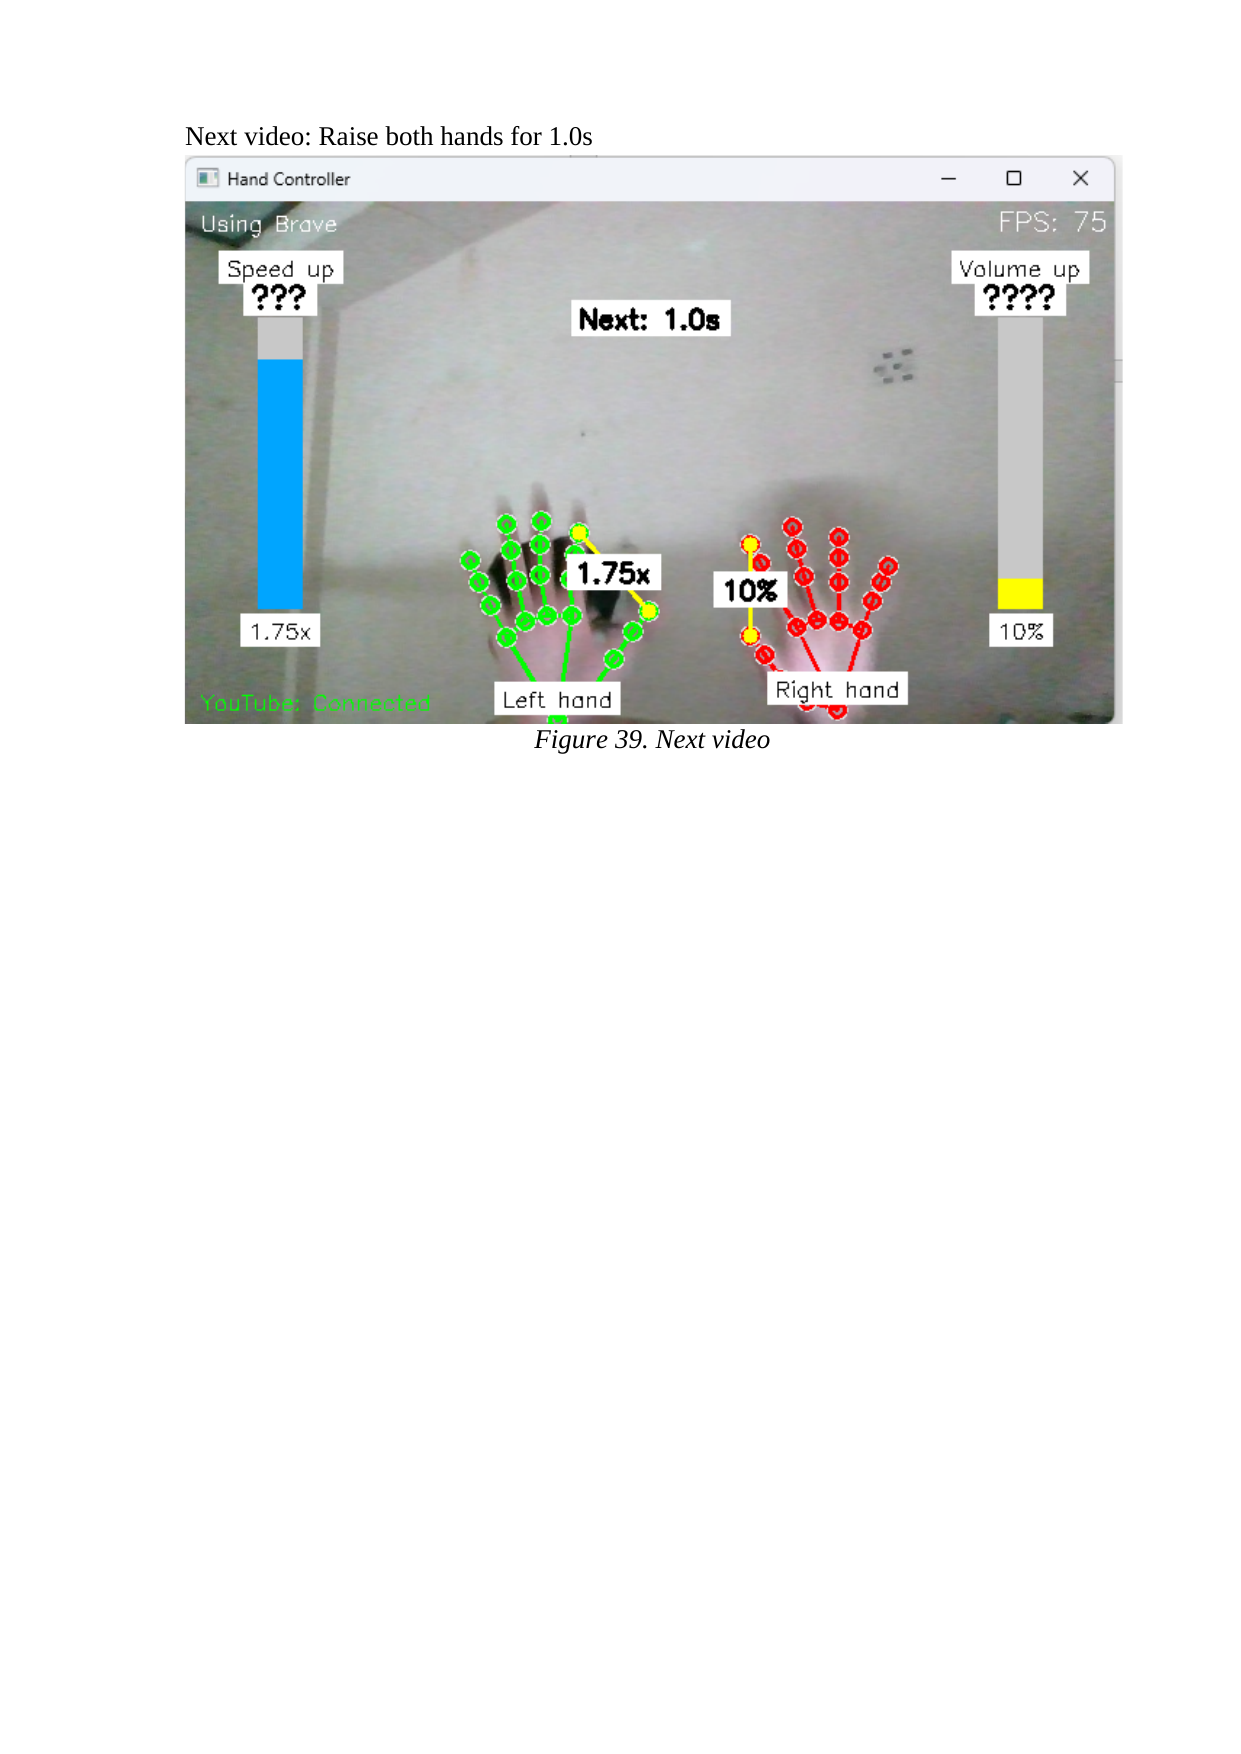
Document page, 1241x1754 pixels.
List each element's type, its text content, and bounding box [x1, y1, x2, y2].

text Next video: Raise both hands for 1.0s [185, 120, 1122, 151]
picture [184, 155, 1123, 724]
text Figure 39. Next video [185, 724, 1122, 755]
